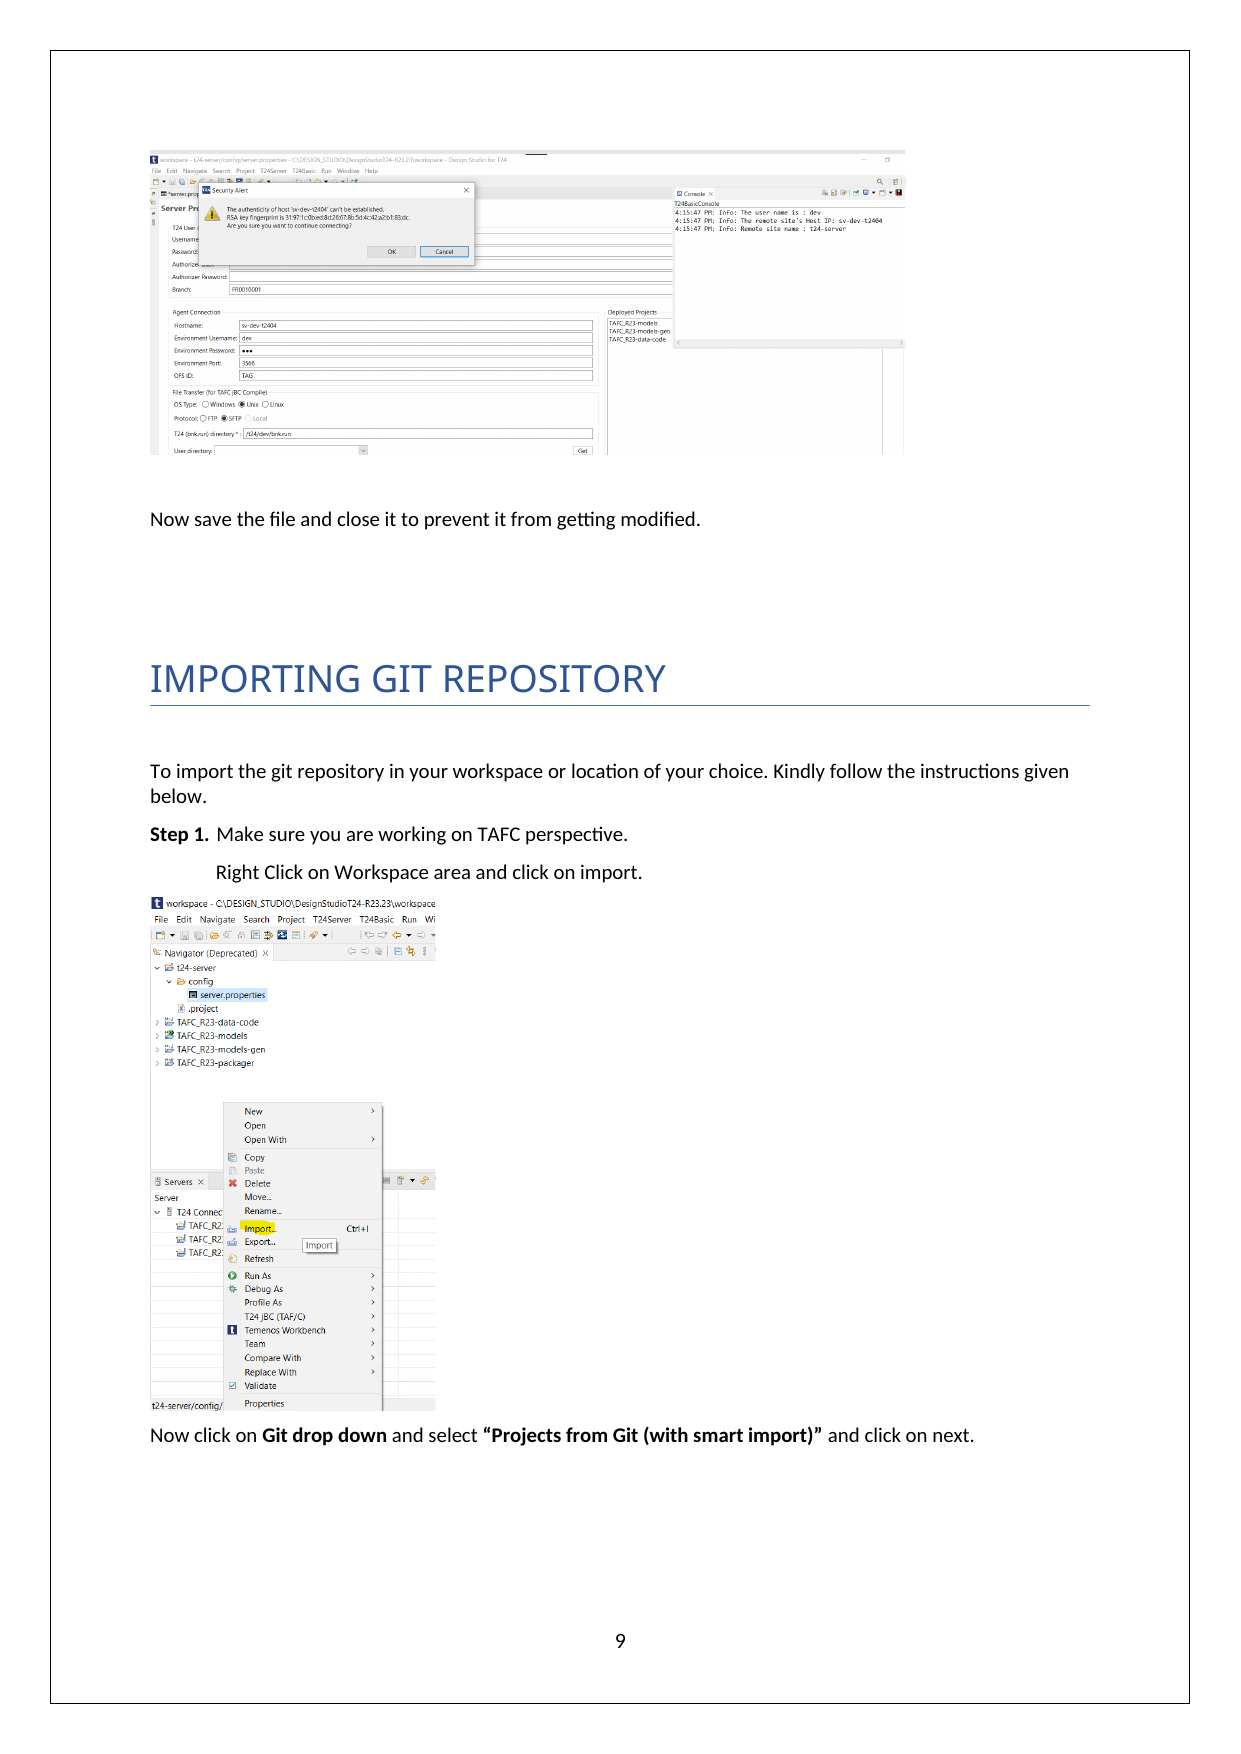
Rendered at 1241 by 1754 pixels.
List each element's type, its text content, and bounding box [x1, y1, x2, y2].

picture [150, 897, 436, 1411]
text Now save the file and close it to prevent it from getting modified. [150, 506, 1090, 532]
text Right Click on Workspace area and click on import. [150, 859, 1090, 885]
text Now click on Git drop down and select “Projects from Git (with smart import)” and click on next. [150, 1423, 1090, 1448]
subtitle IMPORTING GIT REPOSITORY [150, 652, 1090, 705]
text Step 1. Make sure you are working on TAFC perspective. [150, 822, 1090, 847]
text To import the git repository in your workspace or location of your choice. Kindly follow the instructions given below. [150, 758, 1090, 809]
picture [150, 150, 906, 455]
